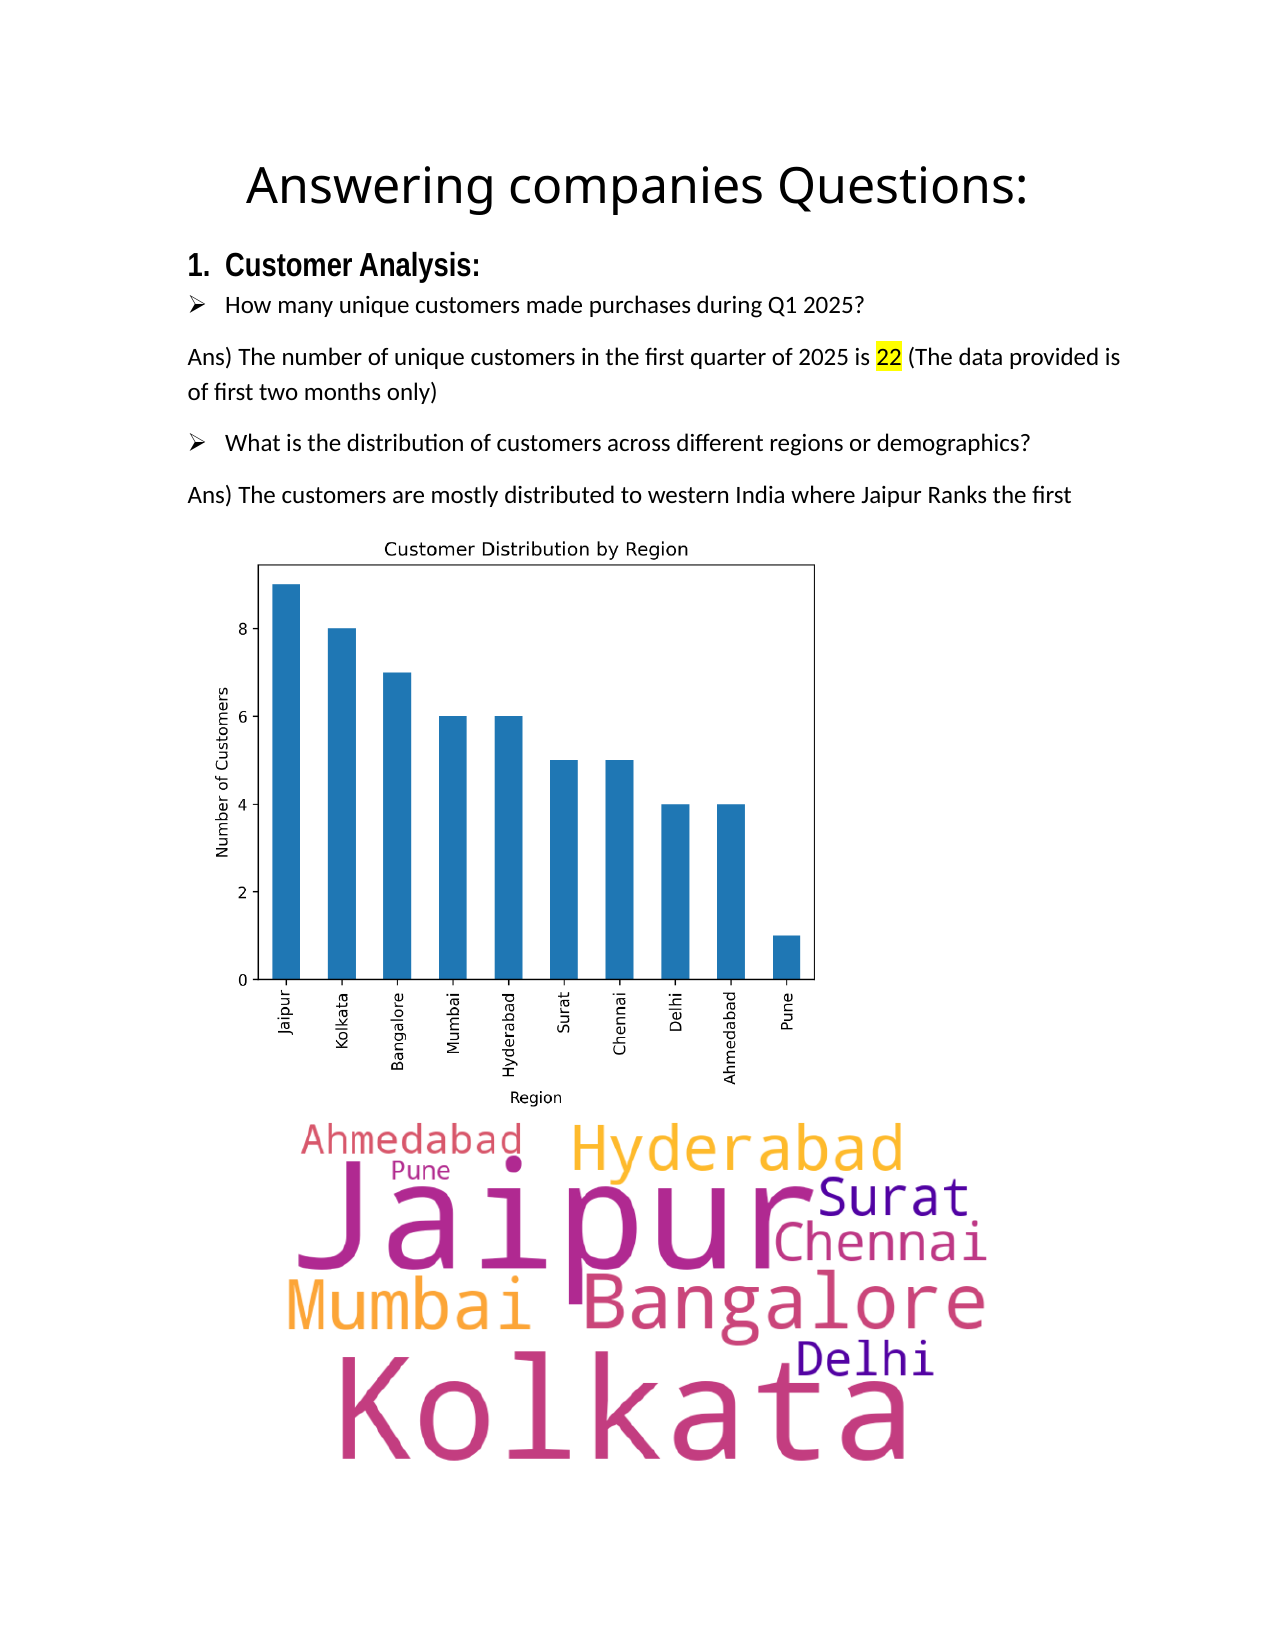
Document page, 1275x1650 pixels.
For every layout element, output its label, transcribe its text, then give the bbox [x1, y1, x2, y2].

text Ans) The customers are mostly distributed to western India where Jaipur Ranks the first [187, 479, 1125, 509]
text Ans) The number of unique customers in the first quarter of 2025 is 22 (The data provided is of first two months only) [187, 341, 1125, 406]
list Customer Analysis: [187, 245, 1125, 283]
text Answering companies Questions: [150, 150, 1125, 218]
list What is the distribution of customers across different regions or demographics? [187, 427, 1125, 458]
picture [204, 530, 1001, 1486]
list How many unique customers made purchases during Q1 2025? [187, 289, 1125, 319]
